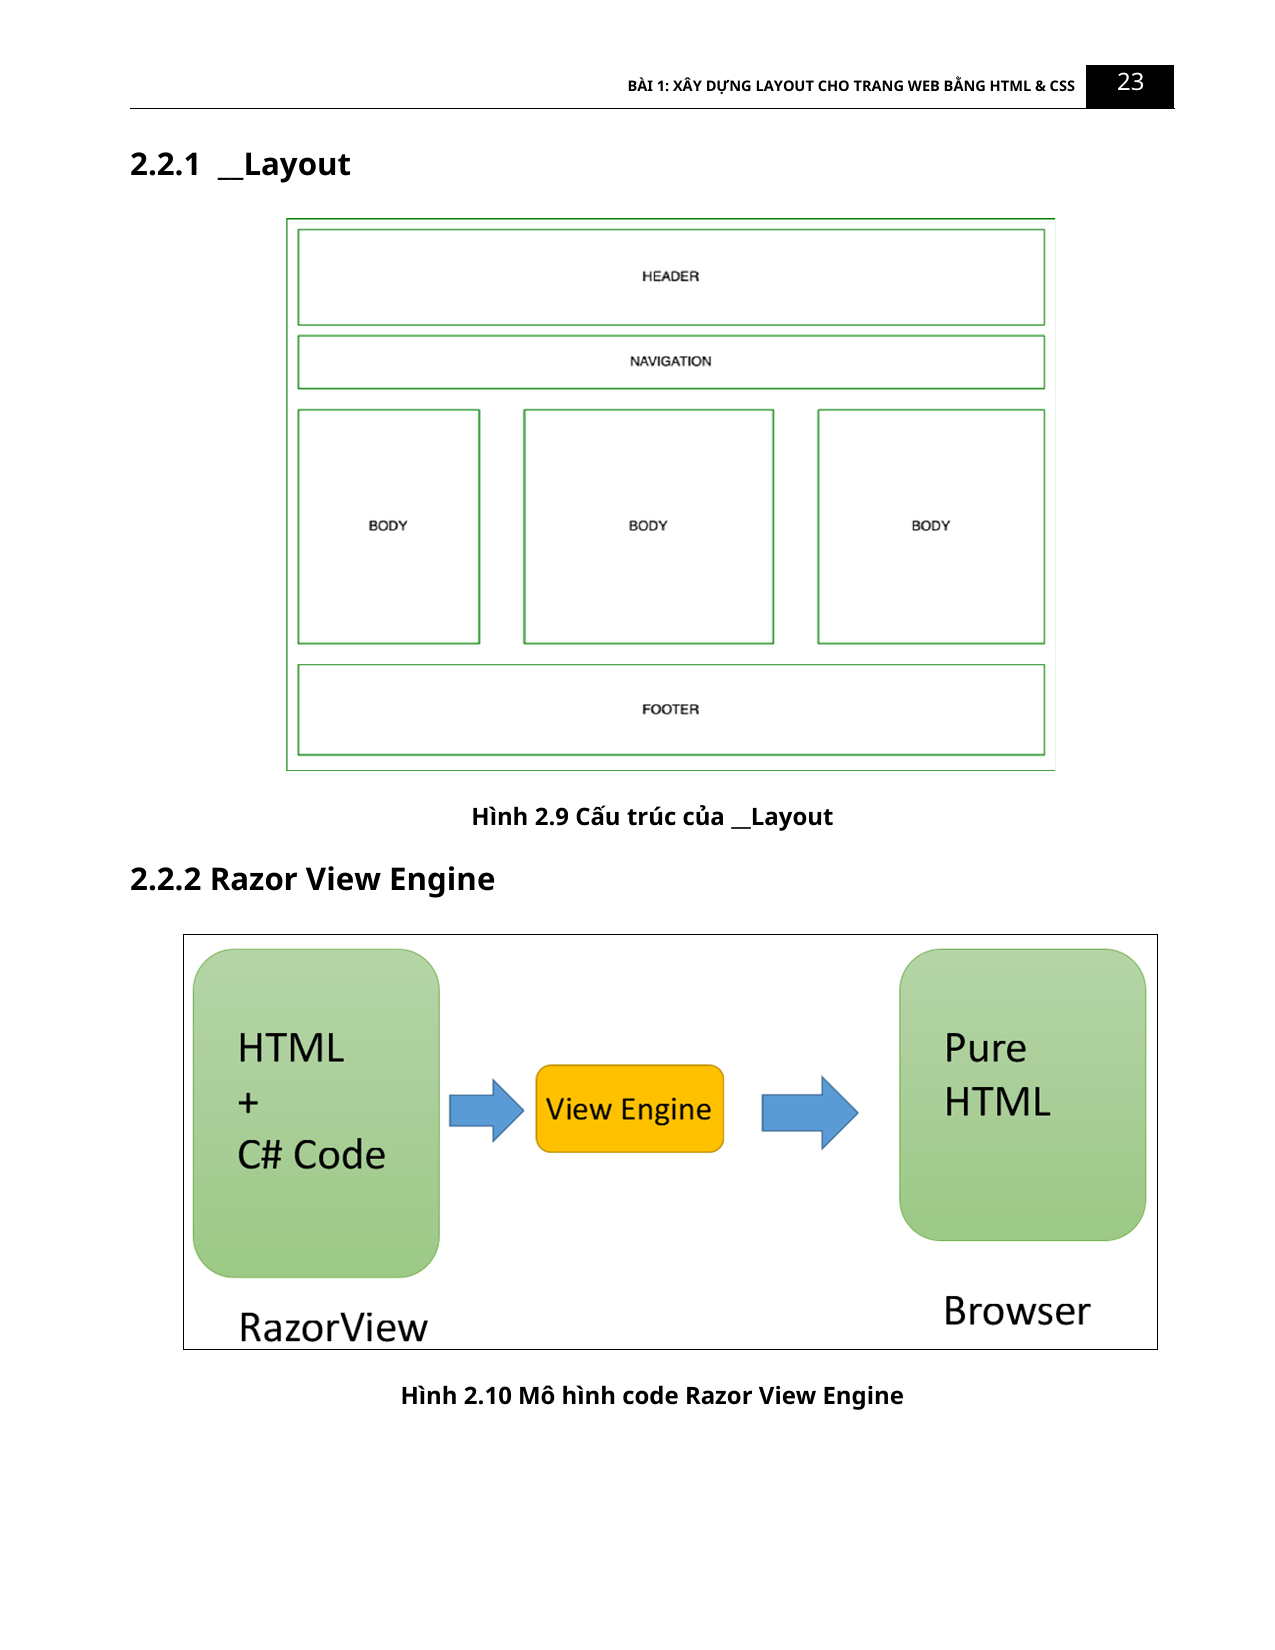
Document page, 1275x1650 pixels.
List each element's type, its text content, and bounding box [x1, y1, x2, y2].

subtitle __Layout [130, 142, 1174, 184]
picture [286, 218, 1056, 771]
subtitle Razor View Engine [130, 857, 1174, 900]
picture [184, 935, 1157, 1349]
